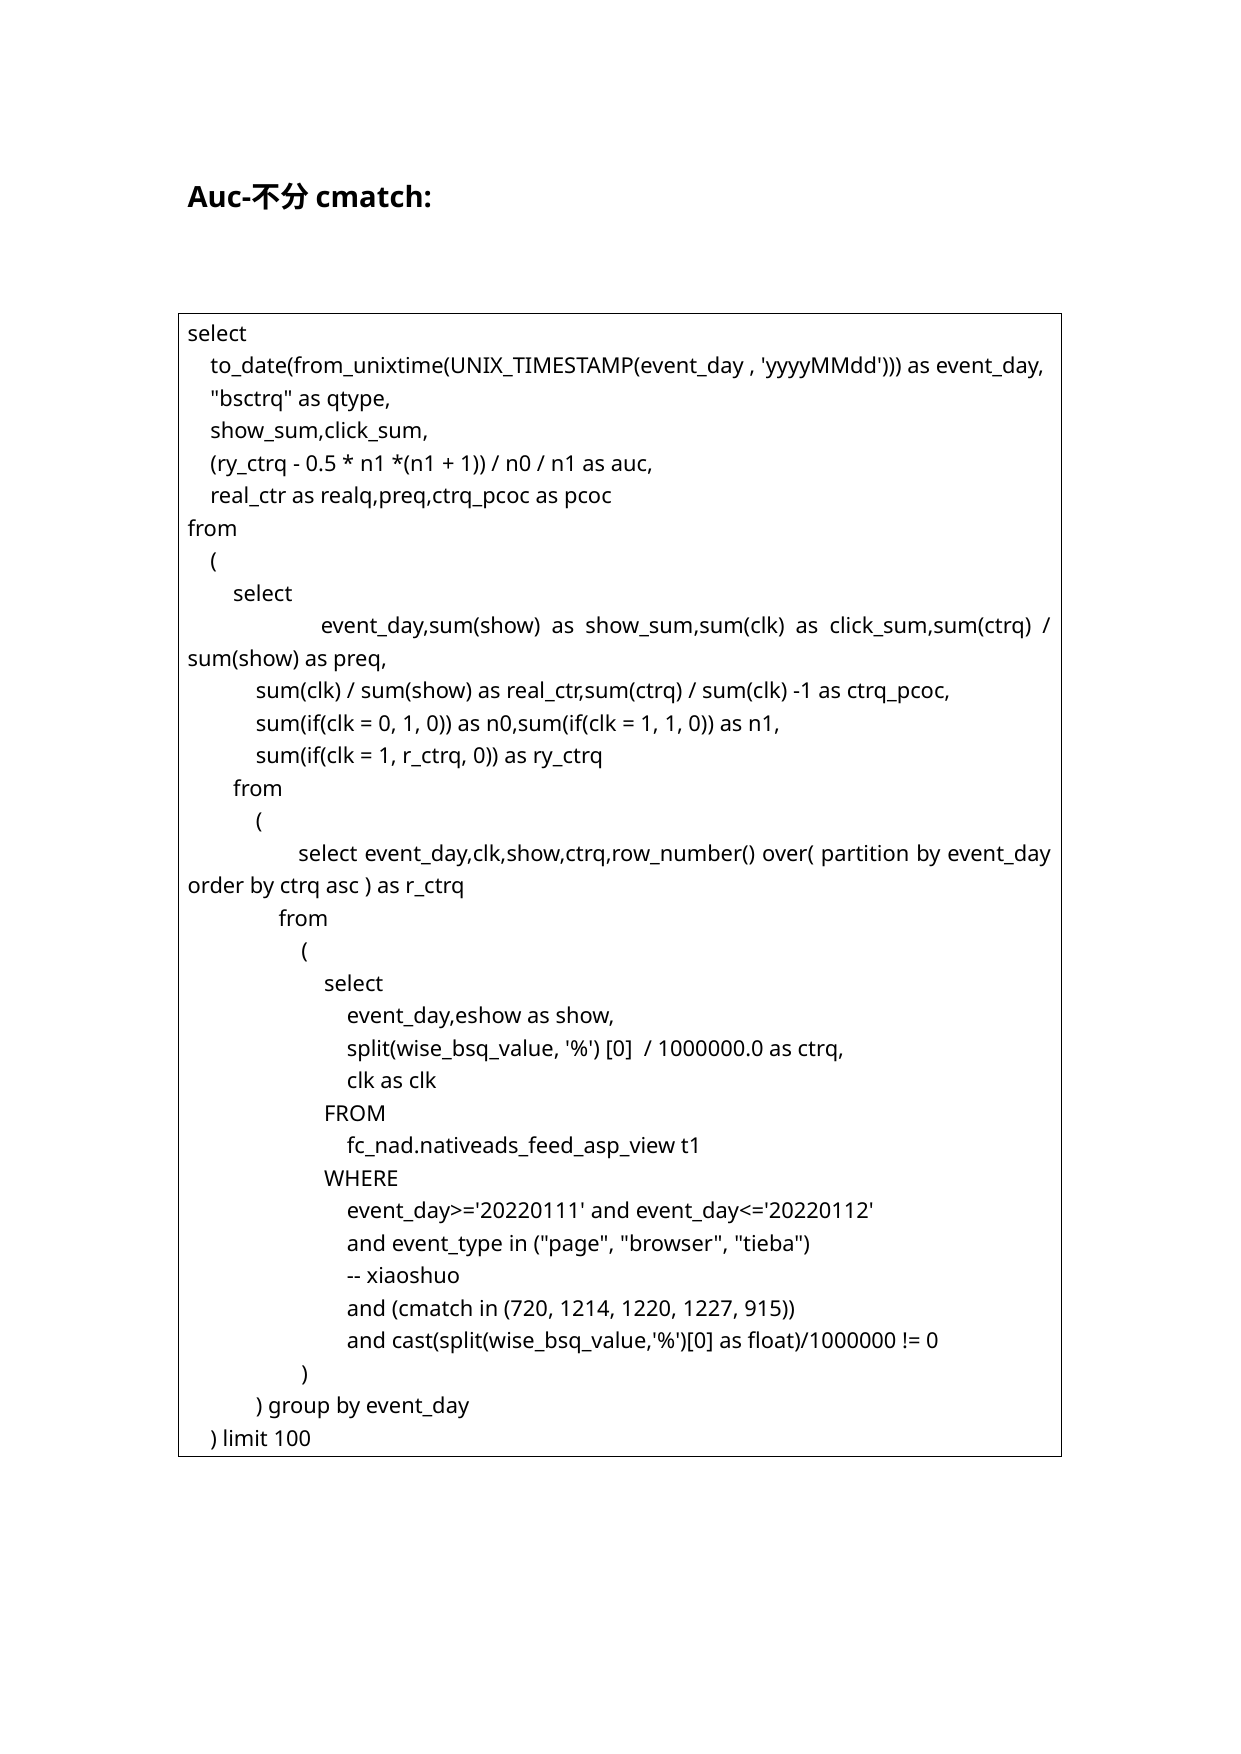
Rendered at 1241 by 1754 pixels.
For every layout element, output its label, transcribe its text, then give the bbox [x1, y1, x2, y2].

text event_day>='20220111' and event_day<='20220112' [187, 1194, 1053, 1226]
text "bsctrq" as qtype, [187, 381, 1053, 414]
text event_day,sum(show) as show_sum,sum(clk) as click_sum,sum(ctrq) / sum(show) as preq, [187, 609, 1053, 674]
text and (cmatch in (720, 1214, 1220, 1227, 915)) [187, 1291, 1053, 1324]
text to_date(from_unixtime(UNIX_TIMESTAMP(event_day , 'yyyyMMdd'))) as event_day, [187, 349, 1053, 381]
text and event_type in ("page", "browser", "tieba") [187, 1226, 1053, 1259]
text and cast(split(wise_bsq_value,'%')[0] as float)/1000000 != 0 [187, 1324, 1053, 1356]
text from [187, 771, 1053, 804]
text split(wise_bsq_value, '%') [0] / 1000000.0 as ctrq, [187, 1031, 1053, 1064]
text sum(if(clk = 0, 1, 0)) as n0,sum(if(clk = 1, 1, 0)) as n1, [187, 706, 1053, 739]
text event_day,eshow as show, [187, 999, 1053, 1031]
text real_ctr as realq,preq,ctrq_pcoc as pcoc [187, 479, 1053, 511]
text sum(clk) / sum(show) as real_ctr,sum(ctrq) / sum(clk) -1 as ctrq_pcoc, [187, 674, 1053, 706]
text ( [187, 804, 1053, 836]
text from [187, 511, 1053, 544]
text from [187, 901, 1053, 934]
text fc_nad.nativeads_feed_asp_view t1 [187, 1129, 1053, 1161]
text ( [187, 934, 1053, 966]
text ) limit 100 [179, 1418, 1061, 1456]
text WHERE [187, 1161, 1053, 1194]
text (ry_ctrq - 0.5 * n1 *(n1 + 1)) / n0 / n1 as auc, [187, 446, 1053, 479]
text select [179, 314, 1061, 349]
text FROM [187, 1096, 1053, 1129]
text show_sum,click_sum, [187, 414, 1053, 446]
text -- xiaoshuo [187, 1259, 1053, 1291]
text sum(if(clk = 1, r_ctrq, 0)) as ry_ctrq [187, 739, 1053, 771]
subtitle Auc-不分cmatch: [187, 162, 1053, 227]
text ( [187, 544, 1053, 576]
text ) [187, 1356, 1053, 1389]
text select [187, 966, 1053, 999]
text select [187, 576, 1053, 609]
text ) group by event_day [187, 1389, 1053, 1418]
text clk as clk [187, 1064, 1053, 1096]
text select event_day,clk,show,ctrq,row_number() over( partition by event_day order by ctrq asc ) as r_ctrq [187, 836, 1053, 901]
